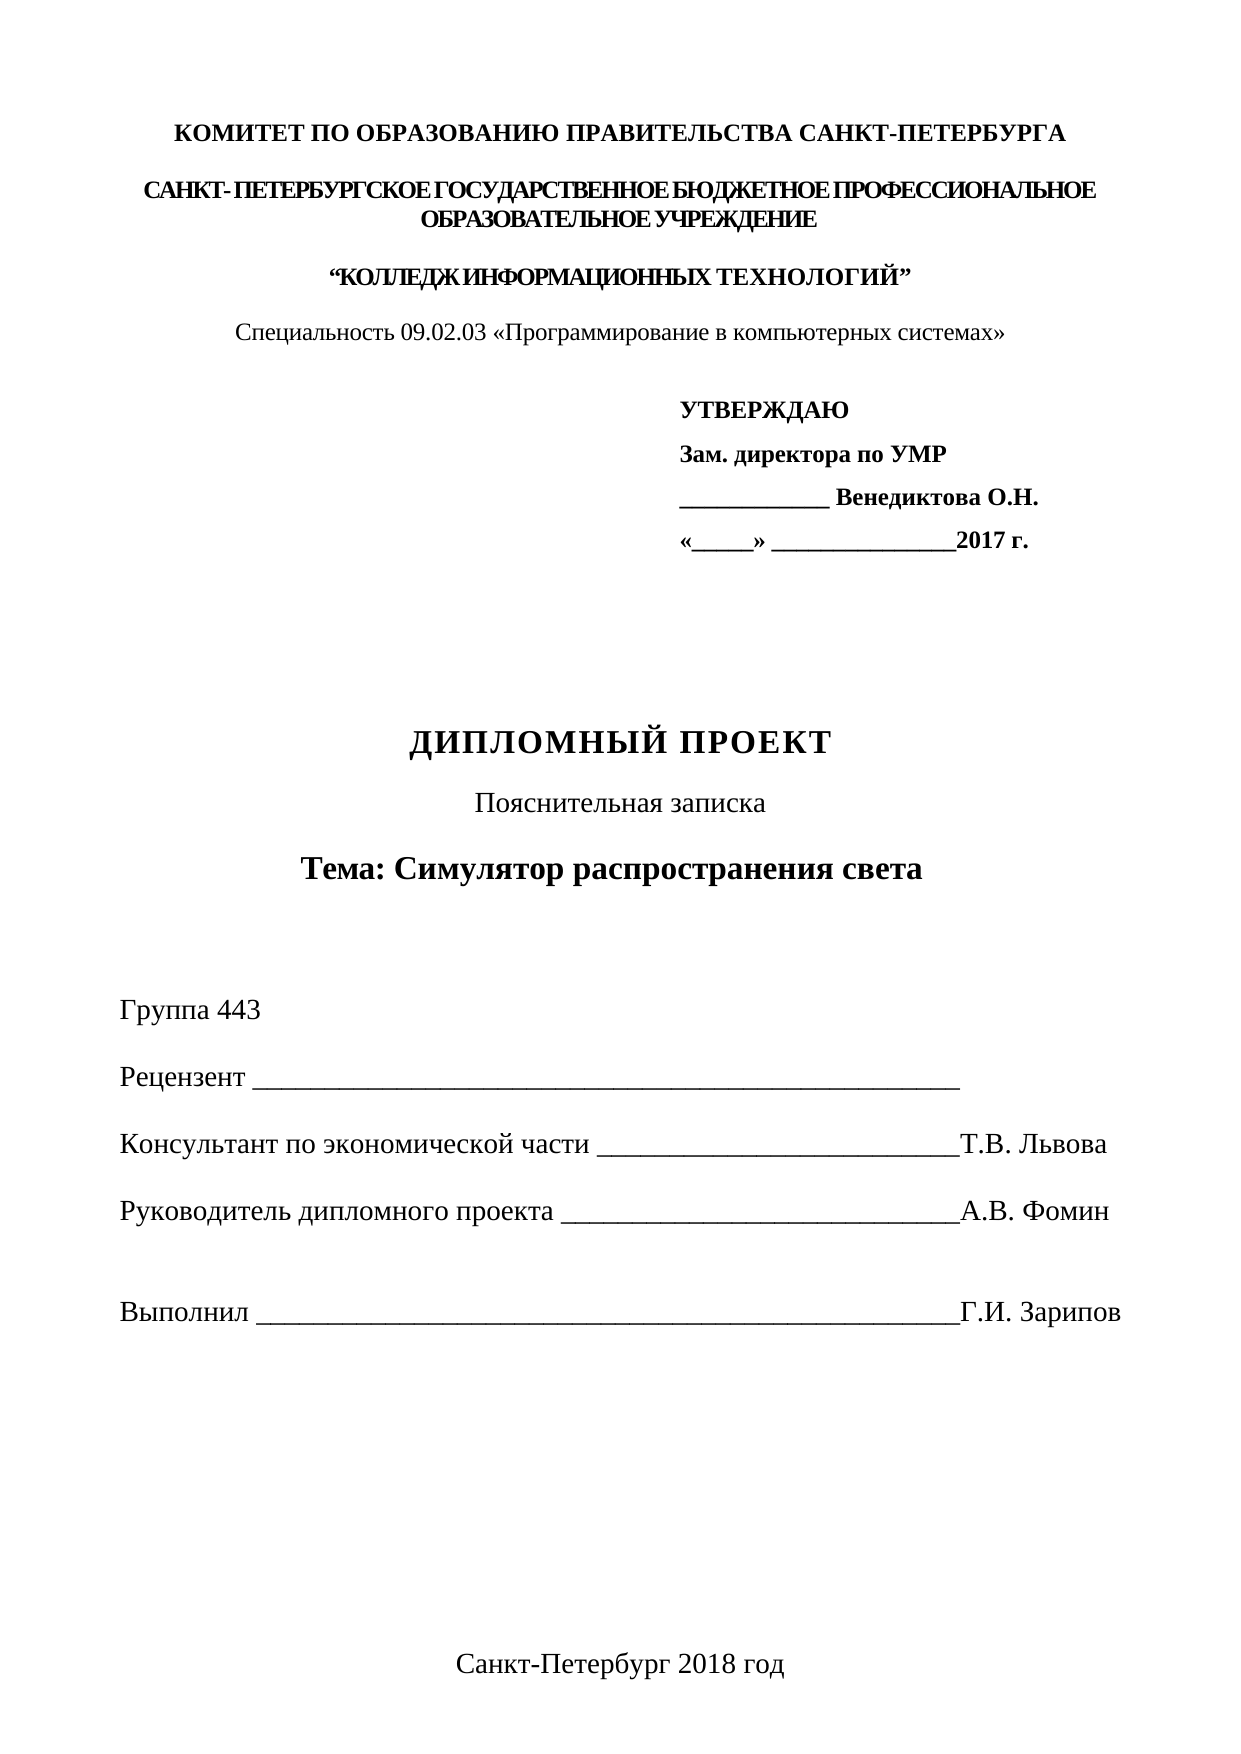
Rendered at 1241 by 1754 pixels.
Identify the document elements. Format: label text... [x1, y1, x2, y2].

text Выполнил Г.И. Зарипов [119, 1294, 1122, 1327]
text Тема: Симулятор распространения света [119, 848, 1104, 886]
text “КОЛЛЕДЖ ИНФОРМАЦИОННЫХ ТЕХНОЛОГИЙ” [118, 262, 1122, 291]
text «_____» _______________2017 г. [679, 525, 1121, 554]
text Зам. директора по УМР [679, 439, 1121, 467]
text Консультант по экономической части Т.В. Львова [119, 1126, 1122, 1160]
text ДИПЛОМНЫЙ ПРОЕКТ [118, 722, 1122, 761]
text Руководитель дипломного проекта А.В. Фомин [119, 1193, 1122, 1227]
text Специальность 09.02.03 «Программирование в компьютерных системах» [118, 317, 1122, 346]
text Пояснительная записка [118, 786, 1122, 819]
text Группа 443 [119, 992, 1122, 1026]
text КОМИТЕТ ПО ОБРАЗОВАНИЮ ПРАВИТЕЛЬСТВА САНКТ-ПЕТЕРБУРГА [118, 118, 1122, 147]
text Рецензент [119, 1059, 1122, 1093]
text ____________ Венедиктова О.Н. [679, 482, 1121, 511]
text УТВЕРЖДАЮ [679, 396, 1121, 424]
text САНКТ- ПЕТЕРБУРГСКОЕ ГОСУДАРСТВЕННОЕ БЮДЖЕТНОЕ ПРОФЕССИОНАЛЬНОЕ ОБРАЗОВАТЕЛЬНОЕ УЧРЕЖДЕНИЕ [118, 176, 1122, 233]
